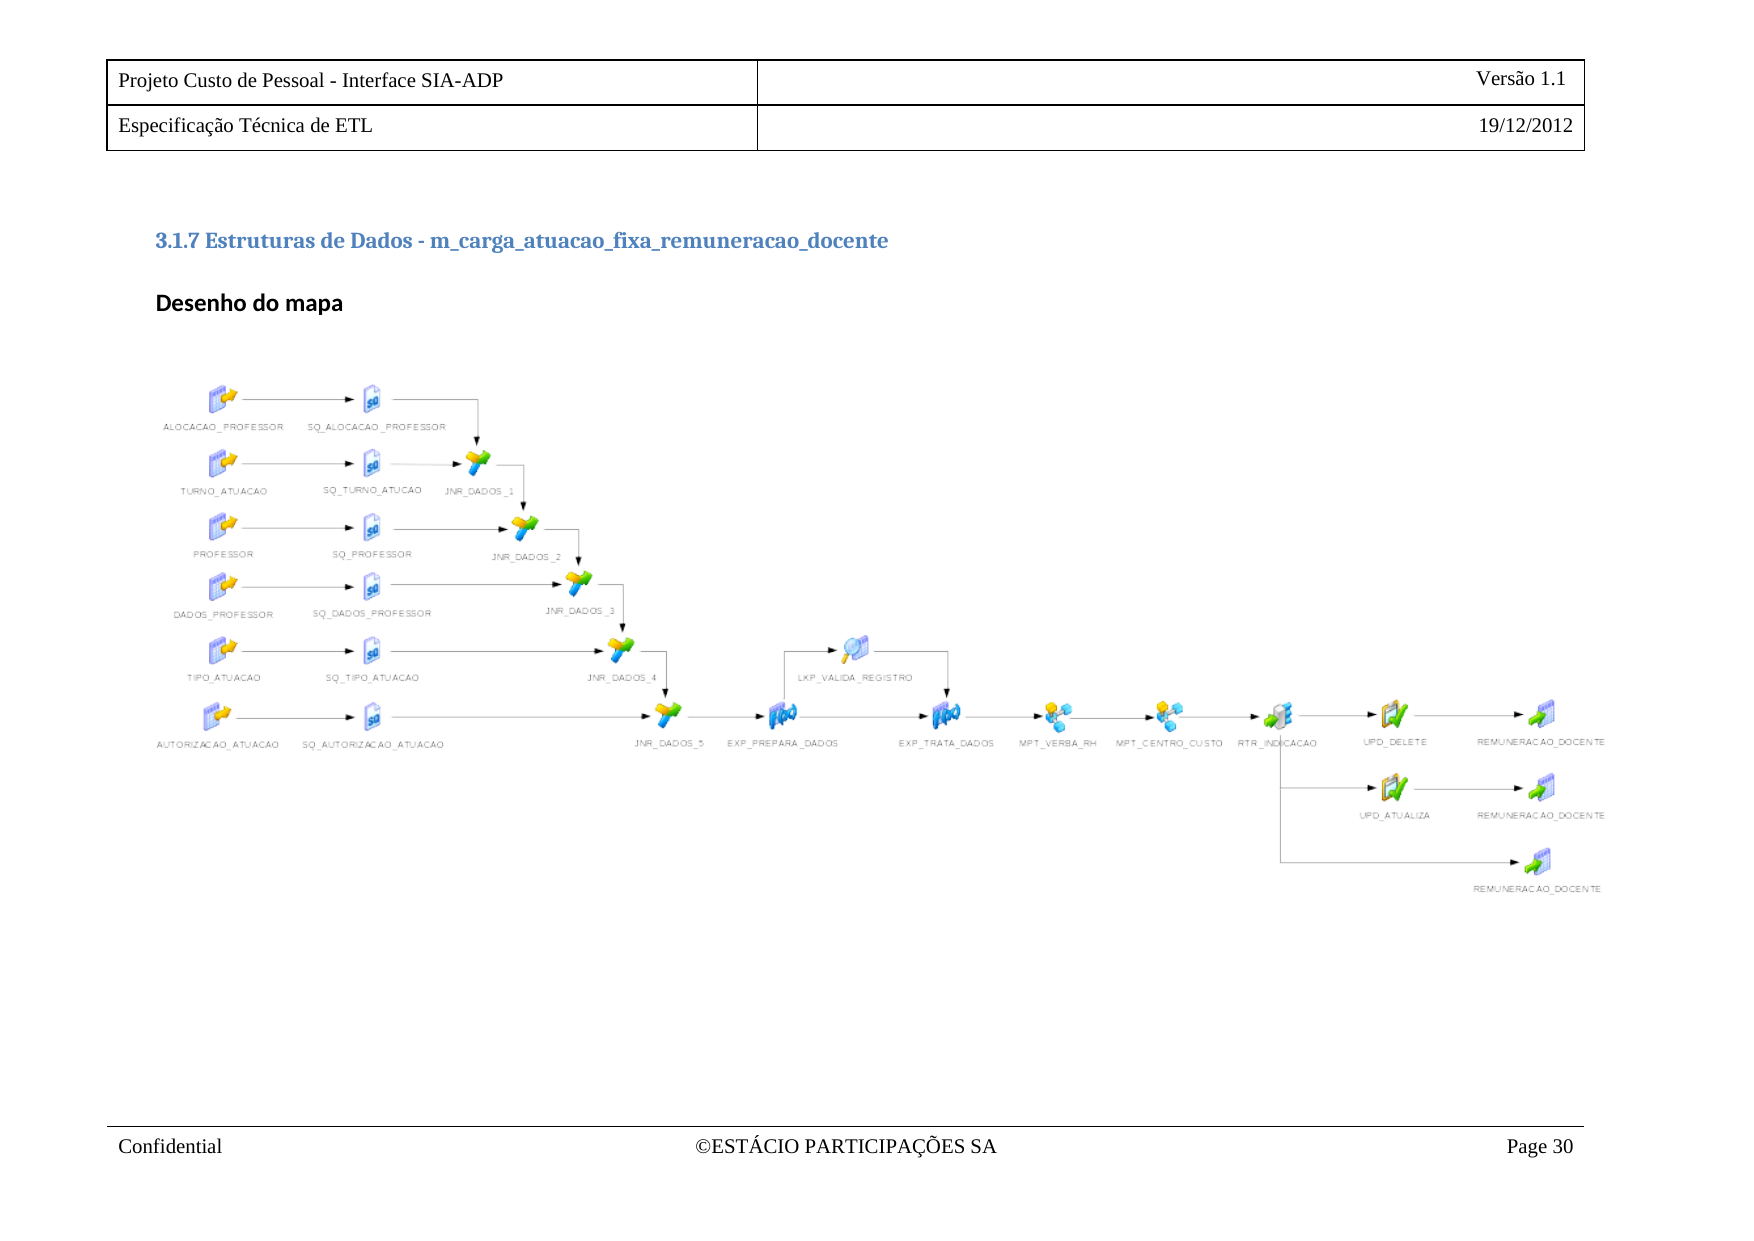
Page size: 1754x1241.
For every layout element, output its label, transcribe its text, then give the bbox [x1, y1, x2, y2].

text Estruturas de Dados - m_carga_atuacao_fixa_remuneracao_docente [156, 228, 1596, 254]
text Desenho do mapa [156, 287, 1596, 318]
